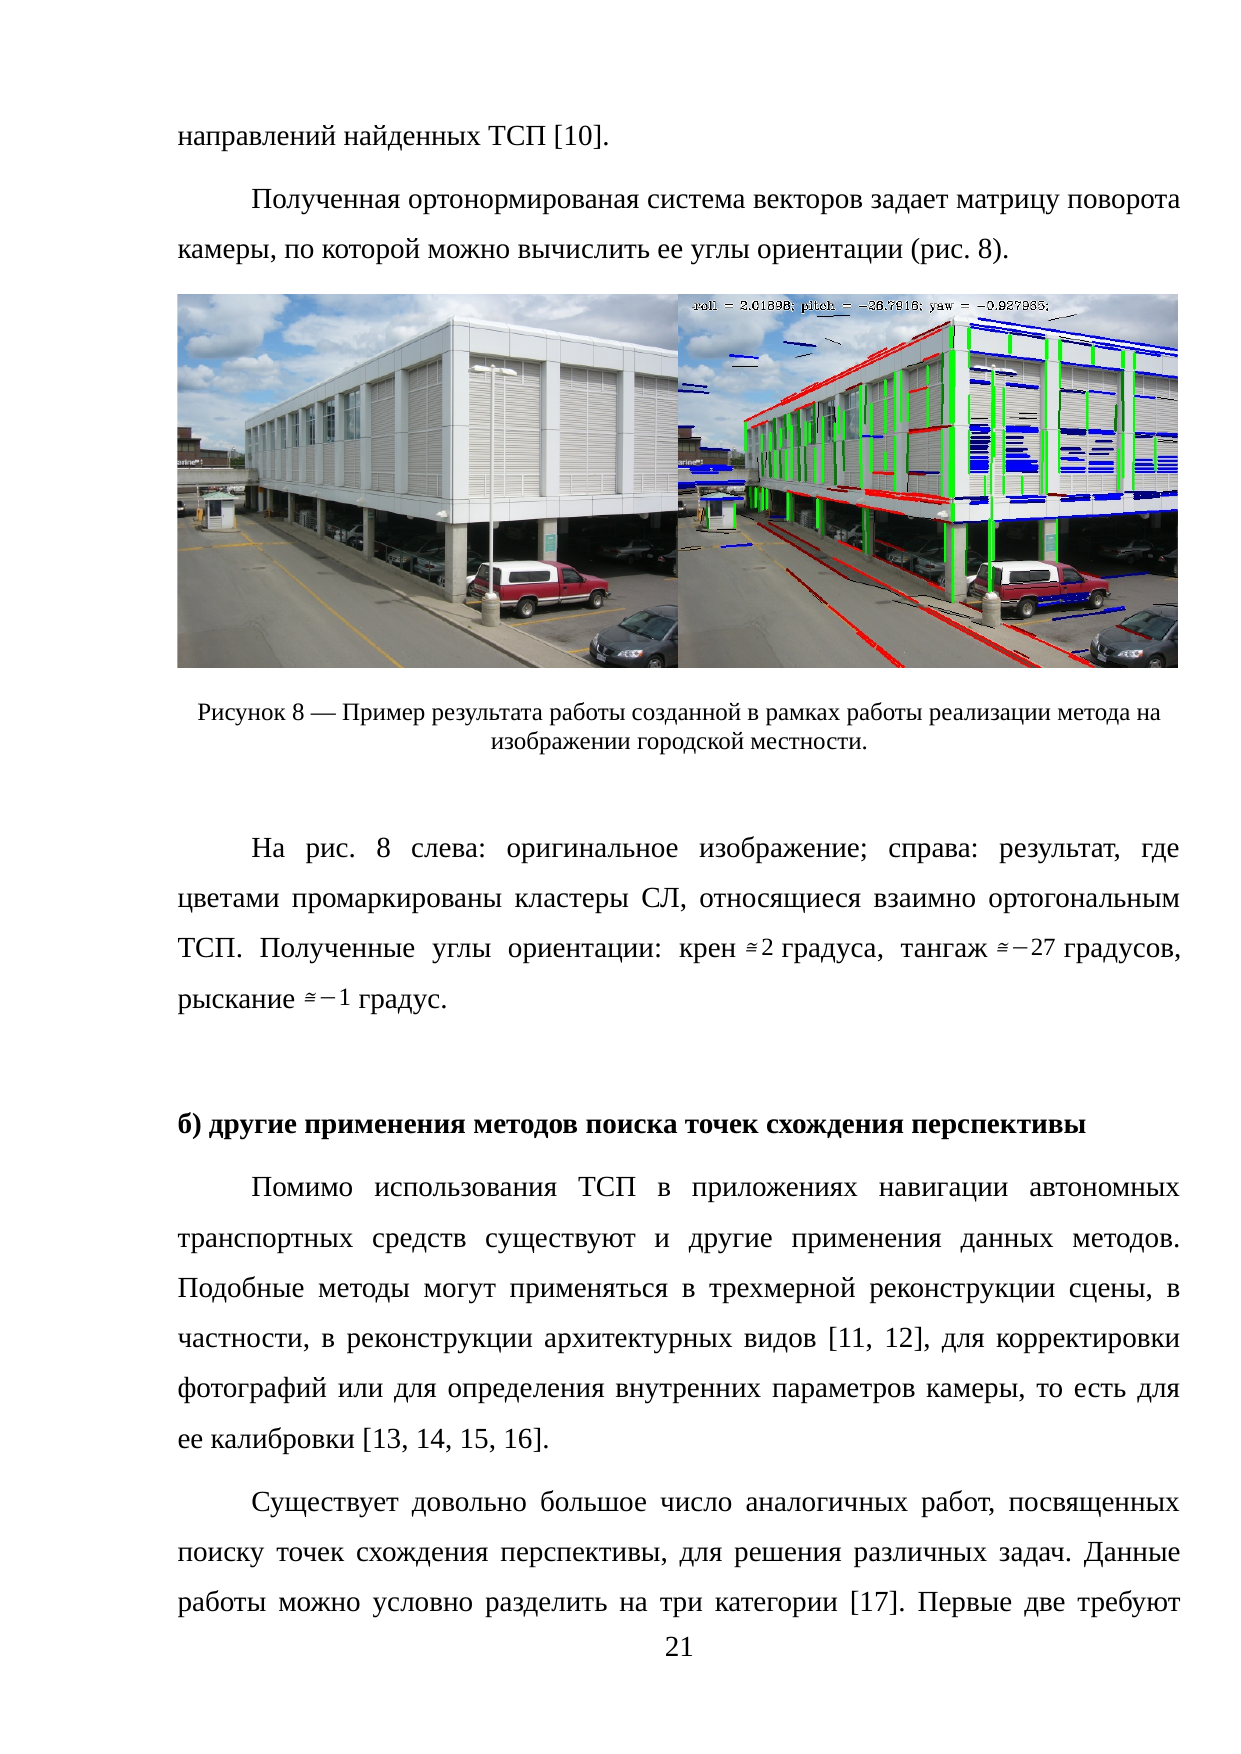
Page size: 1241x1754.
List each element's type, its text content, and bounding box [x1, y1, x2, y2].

picture [177, 294, 1178, 668]
text Помимо использования ТСП в приложениях навигации автономных транспортных средств существуют и другие применения данных методов. Подобные методы могут применяться в трехмерной реконструкции сцены, в частности, в реконструкции архитектурных видов [11, 12], для корректировки фотографий или для определения внутренних параметров камеры, то есть для ее калибровки [13, 14, 15, 16]. [177, 1169, 1181, 1454]
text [177, 118, 1181, 152]
text Рисунок 8 — Пример результата работы созданной в рамках работы реализации метода на изображении городской местности. [177, 697, 1181, 755]
text б) другие применения методов поиска точек схождения перспективы [177, 1107, 1181, 1140]
text Полученная ортонормированая система векторов задает матрицу поворота камеры, по которой можно вычислить ее углы ориентации (рис. 8). [177, 181, 1181, 265]
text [177, 1484, 1181, 1618]
text На рис. 8 слева: оригинальное изображение; справа: результат, где цветами промаркированы кластеры СЛ, относящиеся взаимно ортогональным ТСП. Полученные углы ориентации: крен градуса, тангаж градусов, рыскание градус. [177, 830, 1181, 1014]
